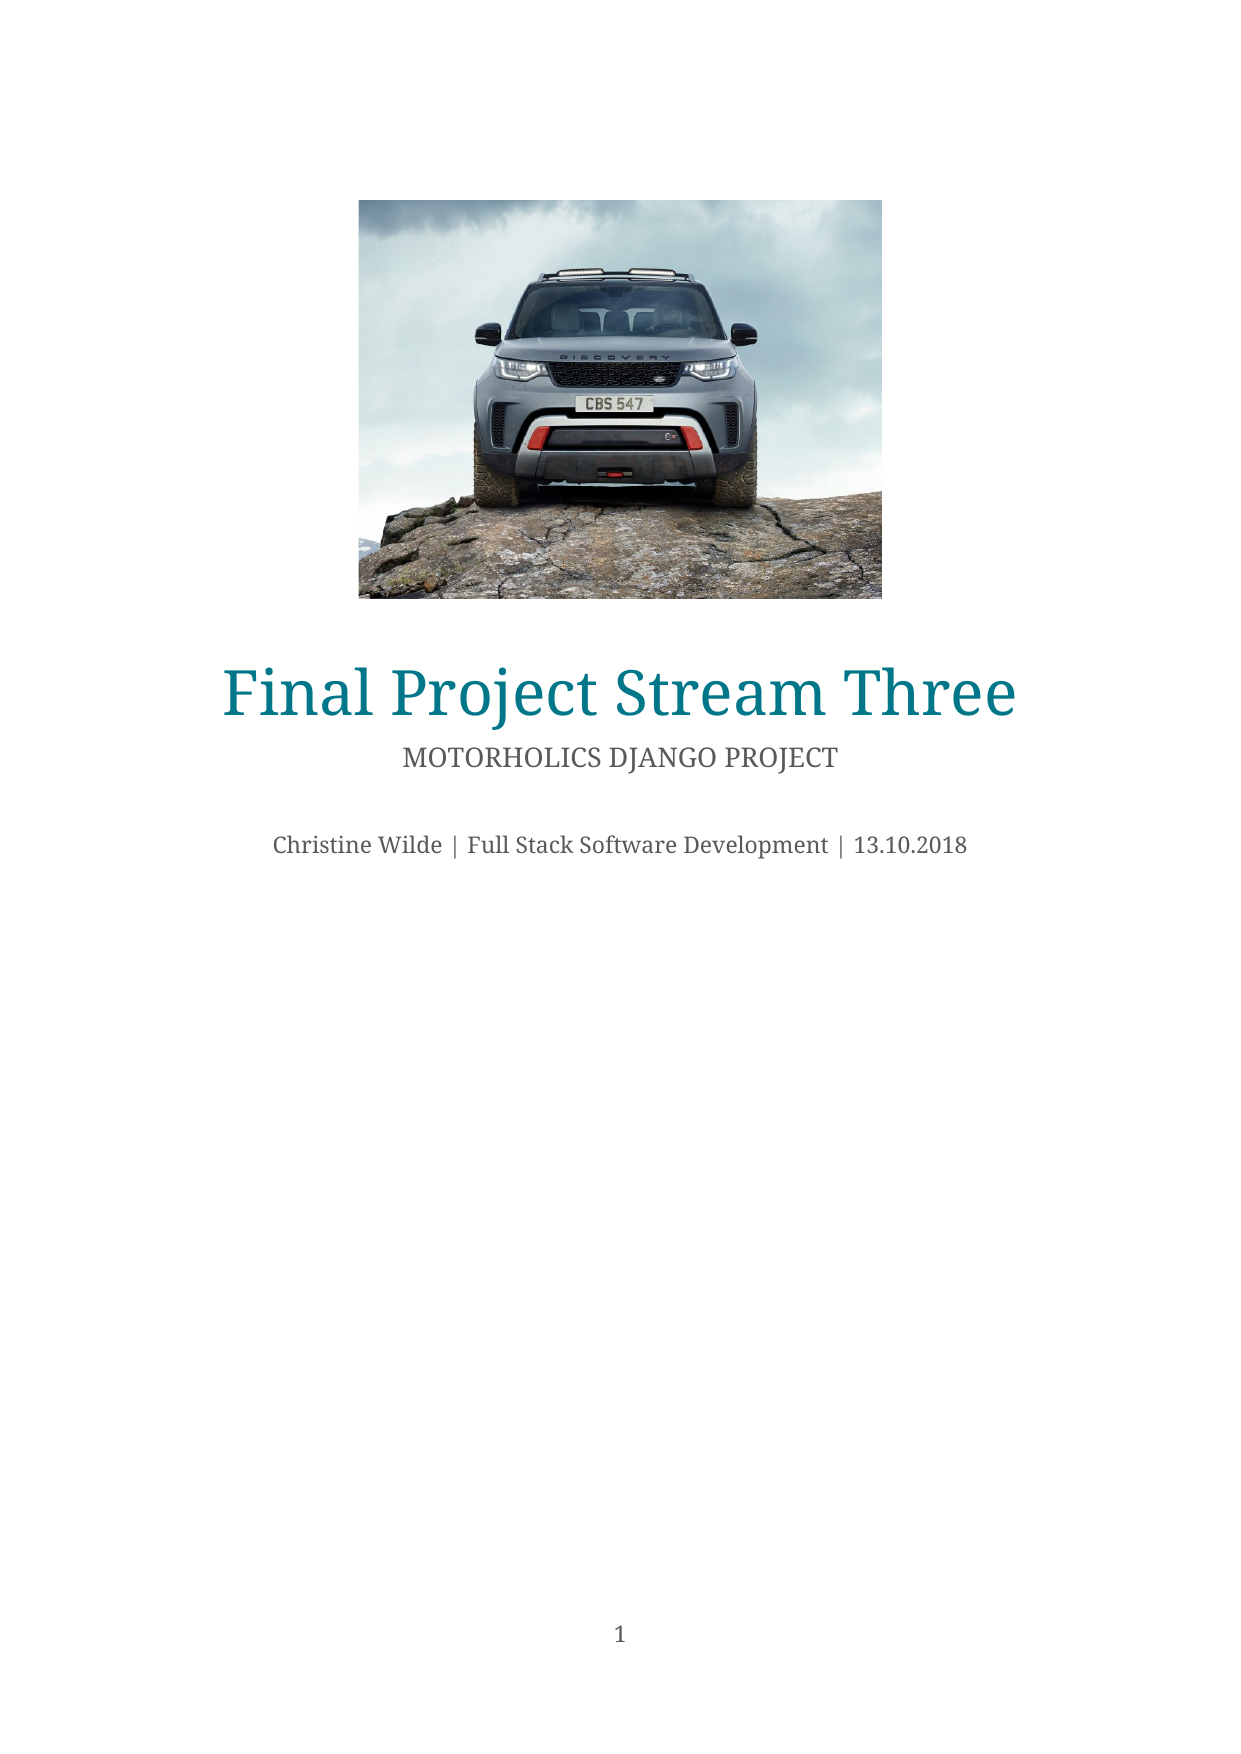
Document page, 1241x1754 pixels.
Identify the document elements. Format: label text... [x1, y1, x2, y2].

title Final Project Stream Three [150, 649, 1090, 734]
picture [358, 200, 882, 599]
text Christine Wilde | Full Stack Software Development | 13.10.2018 [150, 828, 1090, 860]
subtitle motorholics django project [150, 738, 1090, 775]
